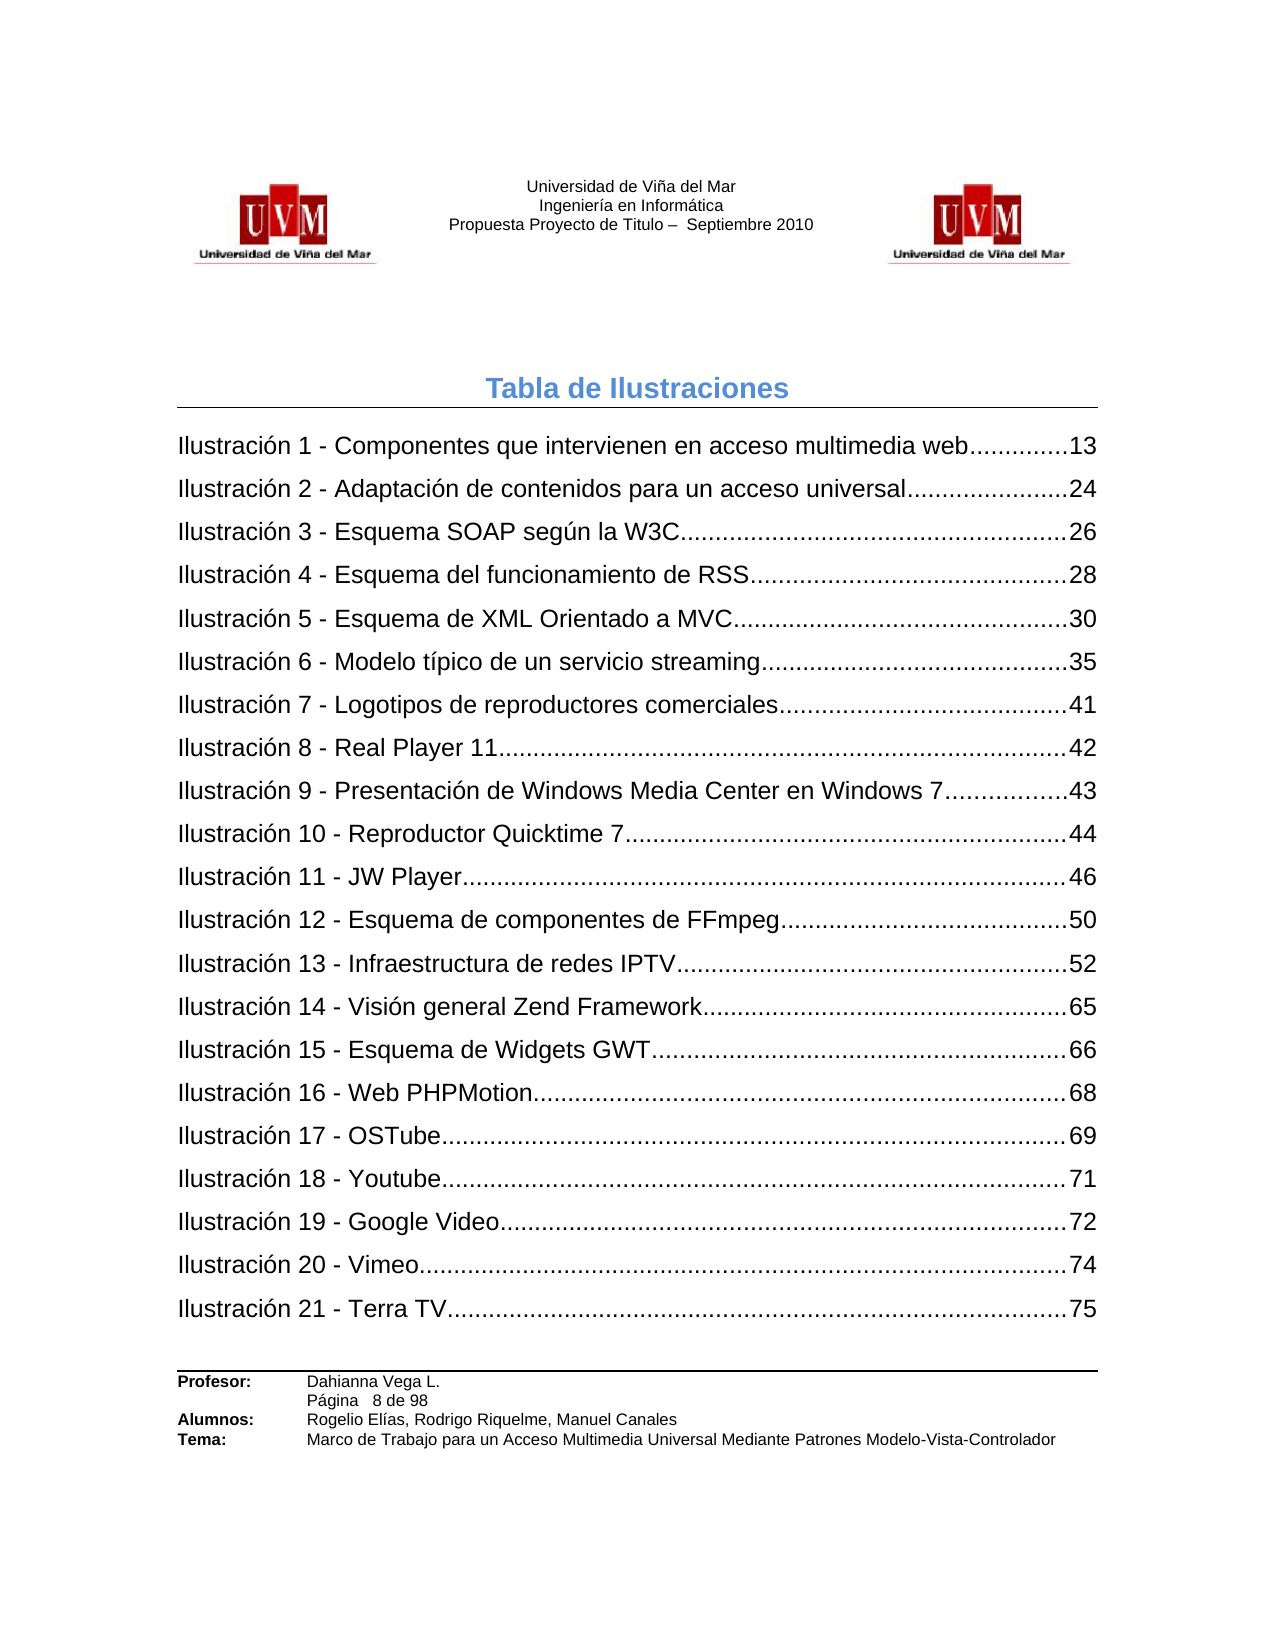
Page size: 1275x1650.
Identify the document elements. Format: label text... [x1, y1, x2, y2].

text Ilustración 9 - Presentación de Windows Media Center en Windows 7 43 [177, 776, 1098, 805]
text Ilustración 1 - Componentes que intervienen en acceso multimedia web 13 [177, 431, 1098, 460]
text Ilustración 7 - Logotipos de reproductores comerciales 41 [177, 690, 1098, 718]
text Ilustración 8 - Real Player 11 42 [177, 733, 1098, 762]
text Ilustración 2 - Adaptación de contenidos para un acceso universal 24 [177, 474, 1098, 503]
text Ilustración 12 - Esquema de componentes de FFmpeg 50 [177, 905, 1098, 934]
title Tabla de Ilustraciones [177, 371, 1098, 407]
picture [177, 176, 390, 267]
text Ilustración 4 - Esquema del funcionamiento de RSS 28 [177, 560, 1098, 589]
text Ilustración 20 - Vimeo 74 [177, 1250, 1098, 1279]
text Ilustración 18 - Youtube 71 [177, 1164, 1098, 1193]
text Ilustración 15 - Esquema de Widgets GWT 66 [177, 1035, 1098, 1063]
text Ilustración 3 - Esquema SOAP según la W3C 26 [177, 517, 1098, 546]
text Ilustración 21 - Terra TV 75 [177, 1293, 1098, 1322]
text Ilustración 16 - Web PHPMotion 68 [177, 1078, 1098, 1107]
text Ilustración 10 - Reproductor Quicktime 7 44 [177, 819, 1098, 848]
text Ilustración 17 - OSTube 69 [177, 1121, 1098, 1150]
text Ilustración 19 - Google Video 72 [177, 1207, 1098, 1236]
text Ilustración 6 - Modelo típico de un servicio streaming 35 [177, 647, 1098, 675]
text Ilustración 14 - Visión general Zend Framework 65 [177, 992, 1098, 1020]
text Ilustración 11 - JW Player 46 [177, 862, 1098, 891]
text Ilustración 5 - Esquema de XML Orientado a MVC 30 [177, 603, 1098, 632]
text Ilustración 13 - Infraestructura de redes IPTV 52 [177, 948, 1098, 977]
picture [871, 176, 1084, 267]
